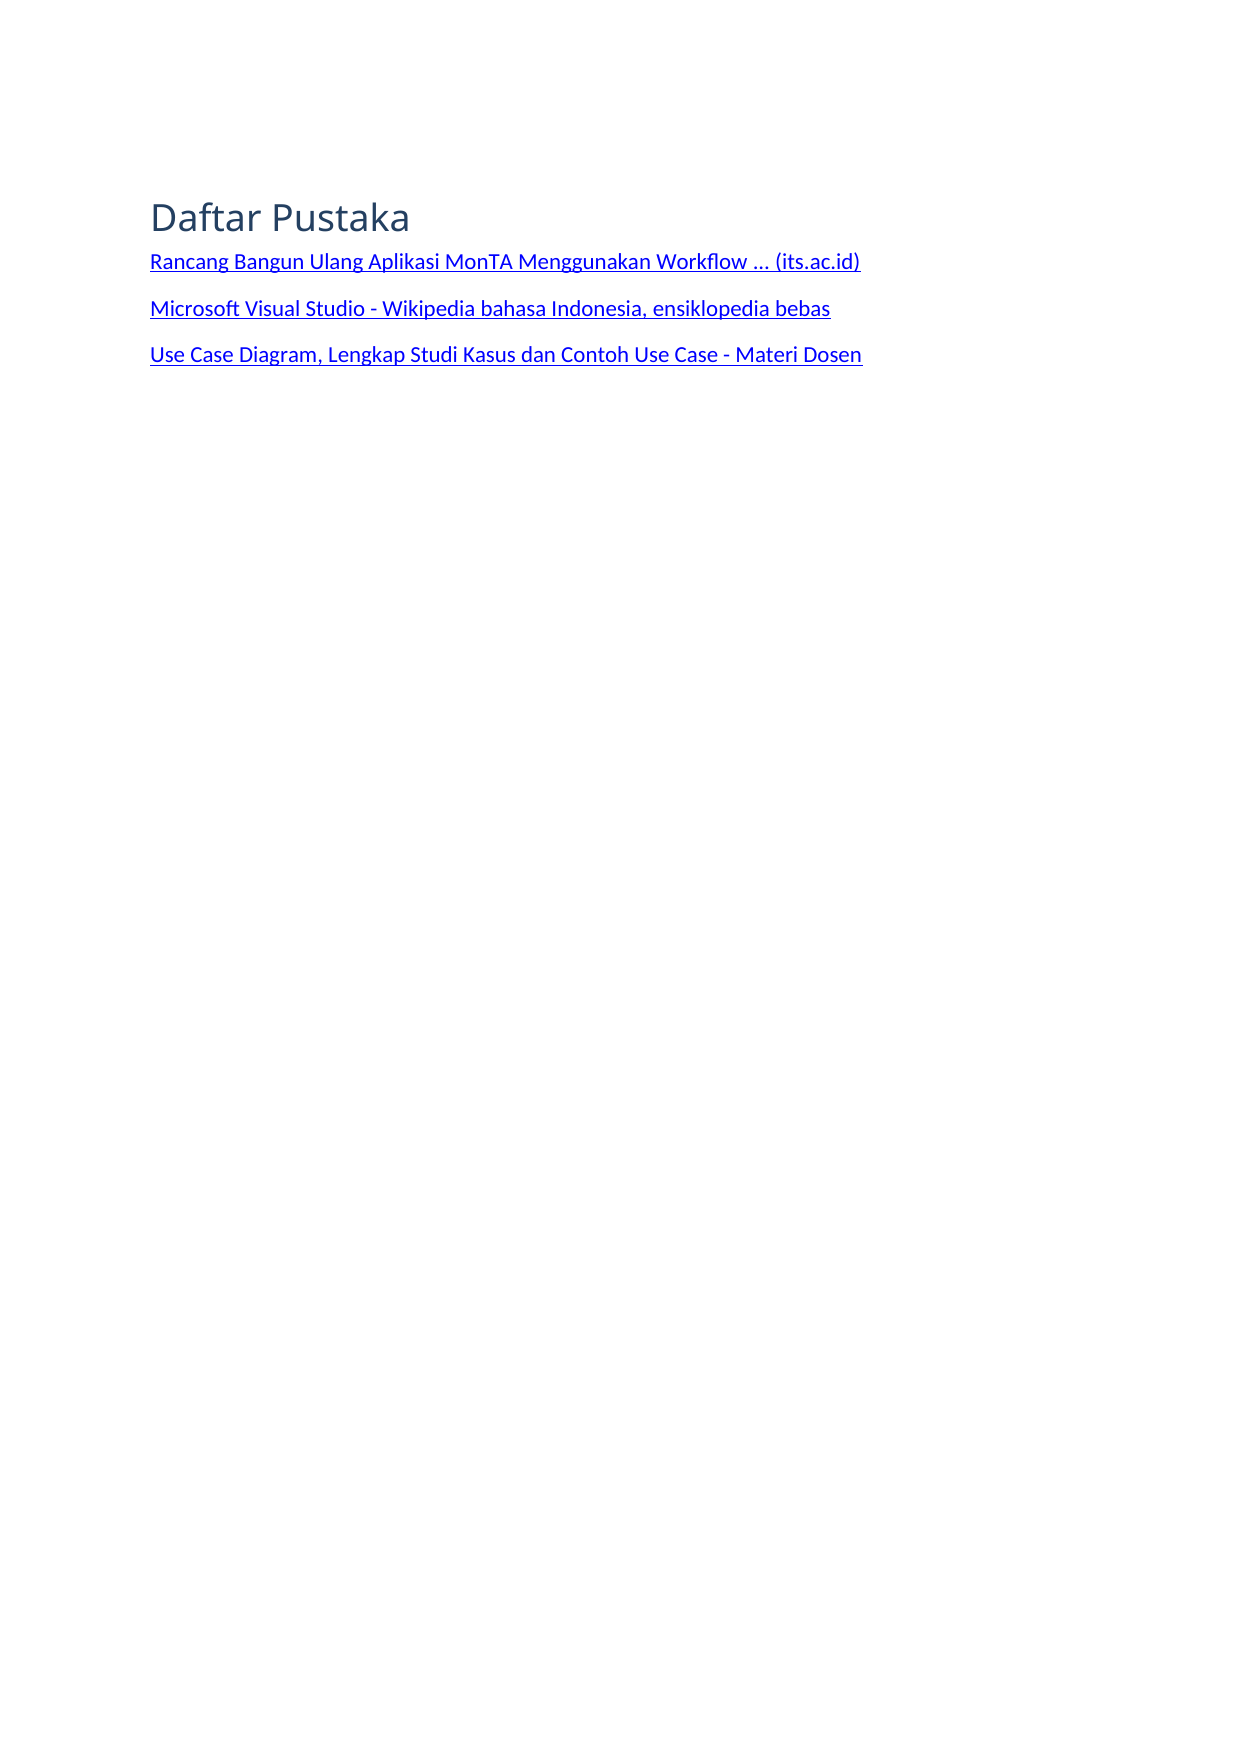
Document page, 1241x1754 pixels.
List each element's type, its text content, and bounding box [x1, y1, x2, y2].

subtitle Daftar Pustaka [150, 192, 1090, 243]
text Rancang Bangun Ulang Aplikasi MonTA Menggunakan Workflow ... (its.ac.id) [150, 247, 1090, 275]
text Microsoft Visual Studio - Wikipedia bahasa Indonesia, ensiklopedia bebas [150, 294, 1090, 322]
text Use Case Diagram, Lengkap Studi Kasus dan Contoh Use Case - Materi Dosen [150, 341, 1090, 369]
